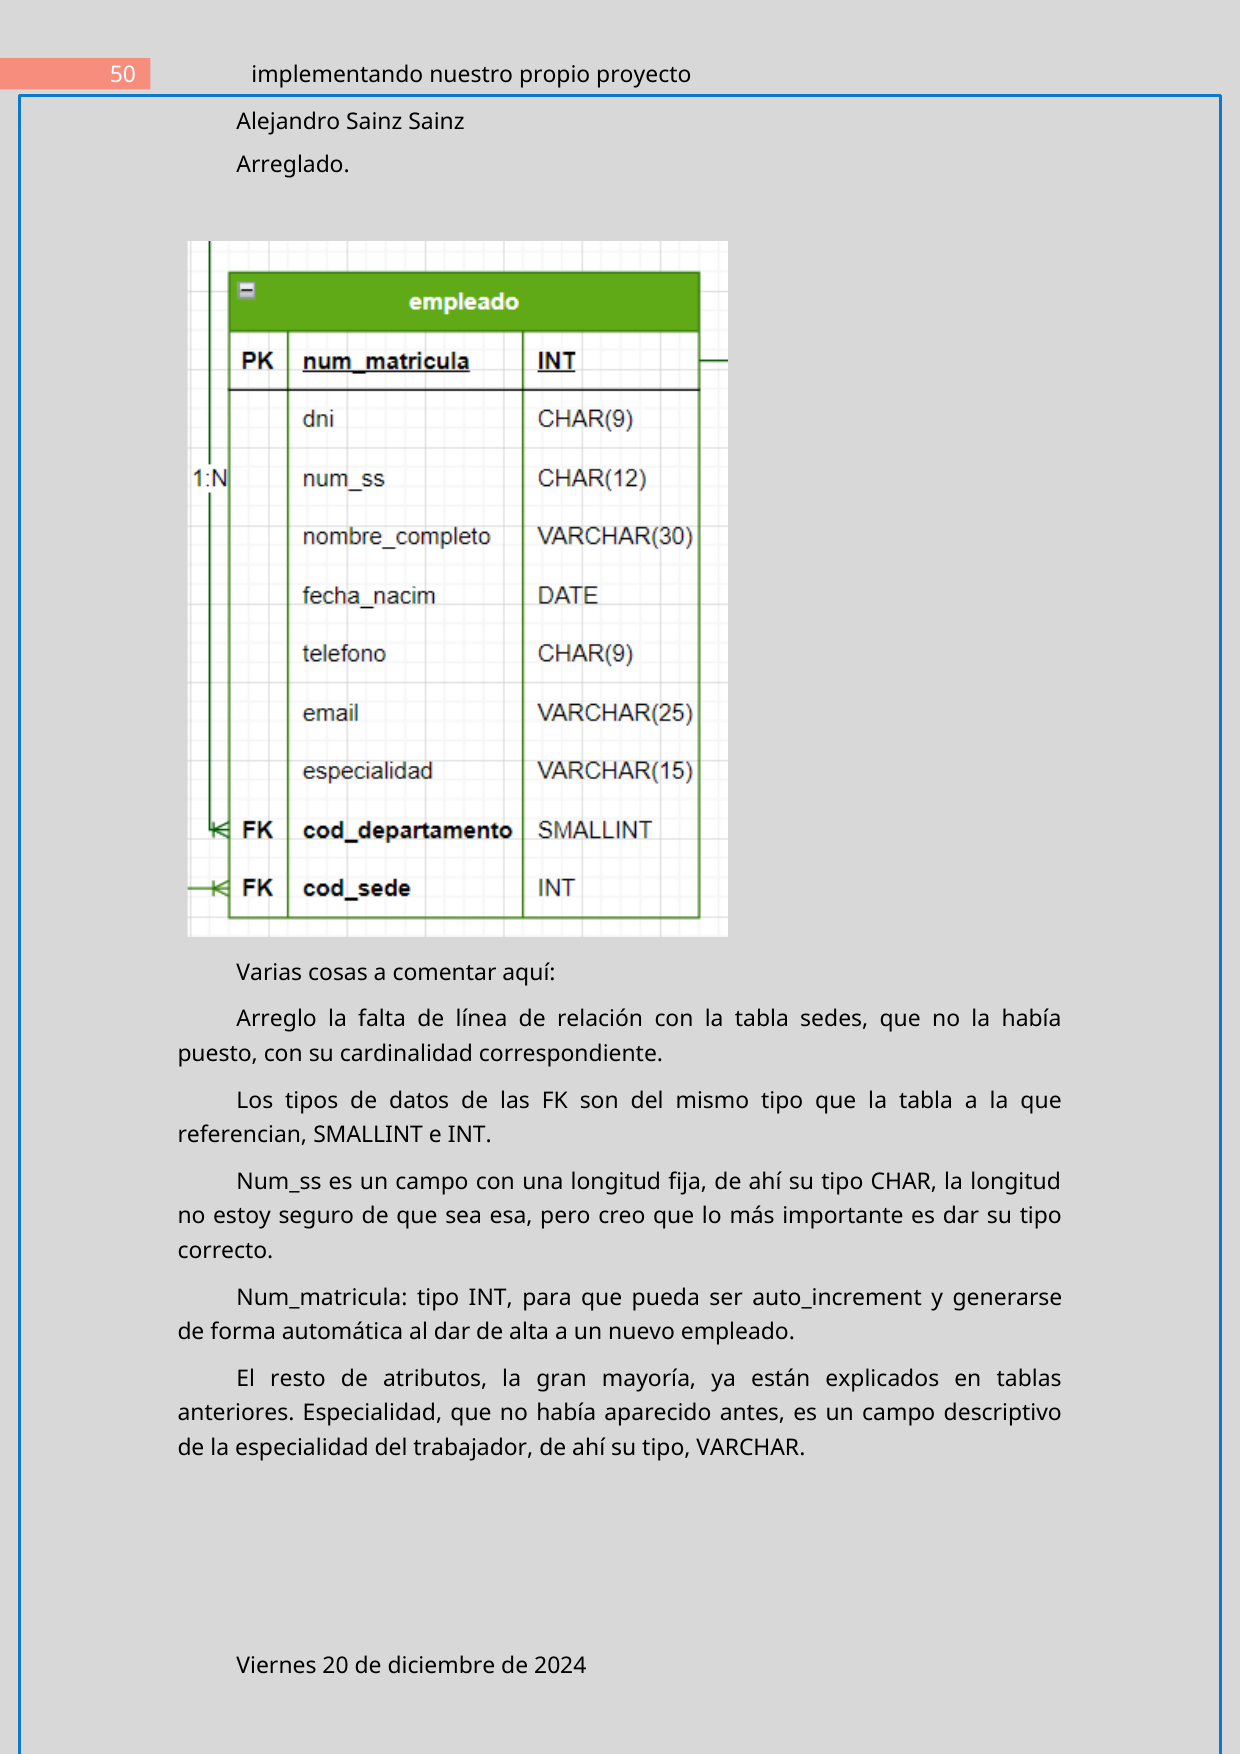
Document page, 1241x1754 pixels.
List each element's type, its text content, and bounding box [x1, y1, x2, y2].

text Arreglado. [177, 148, 1063, 179]
text El resto de atributos, la gran mayoría, ya están explicados en tablas anteriores. Especialidad, que no había aparecido antes, es un campo descriptivo de la especialidad del trabajador, de ahí su tipo, VARCHAR. [177, 1362, 1063, 1462]
text Los tipos de datos de las FK son del mismo tipo que la tabla a la que referencian, SMALLINT e INT. [177, 1083, 1063, 1149]
text Num_ss es un campo con una longitud fija, de ahí su tipo CHAR, la longitud no estoy seguro de que sea esa, pero creo que lo más importante es dar su tipo correcto. [177, 1165, 1063, 1265]
text Arreglo la falta de línea de relación con la tabla sedes, que no la había puesto, con su cardinalidad correspondiente. [177, 1002, 1063, 1068]
picture [187, 241, 728, 937]
text Num_matricula: tipo INT, para que pueda ser auto_increment y generarse de forma automática al dar de alta a un nuevo empleado. [177, 1280, 1063, 1346]
